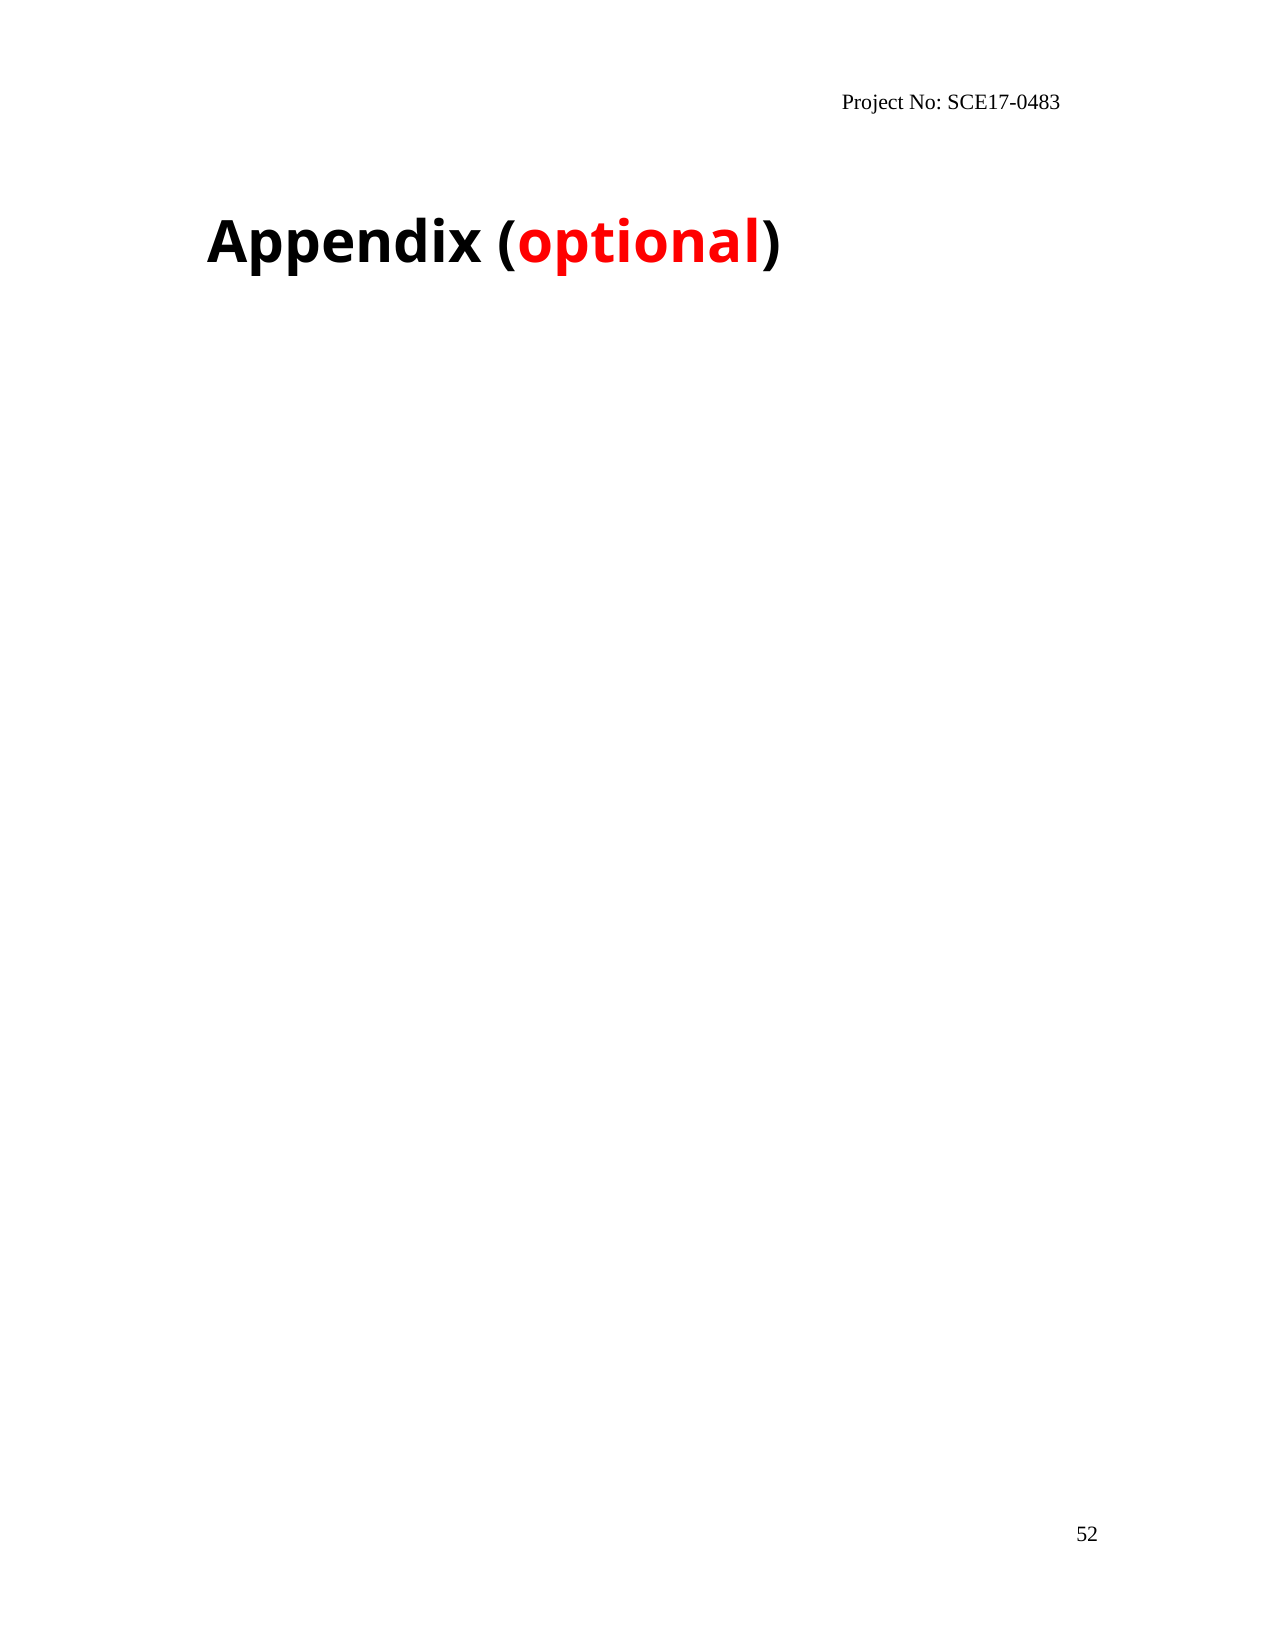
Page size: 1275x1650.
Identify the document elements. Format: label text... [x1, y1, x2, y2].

text Appendix (optional) [207, 191, 1098, 289]
